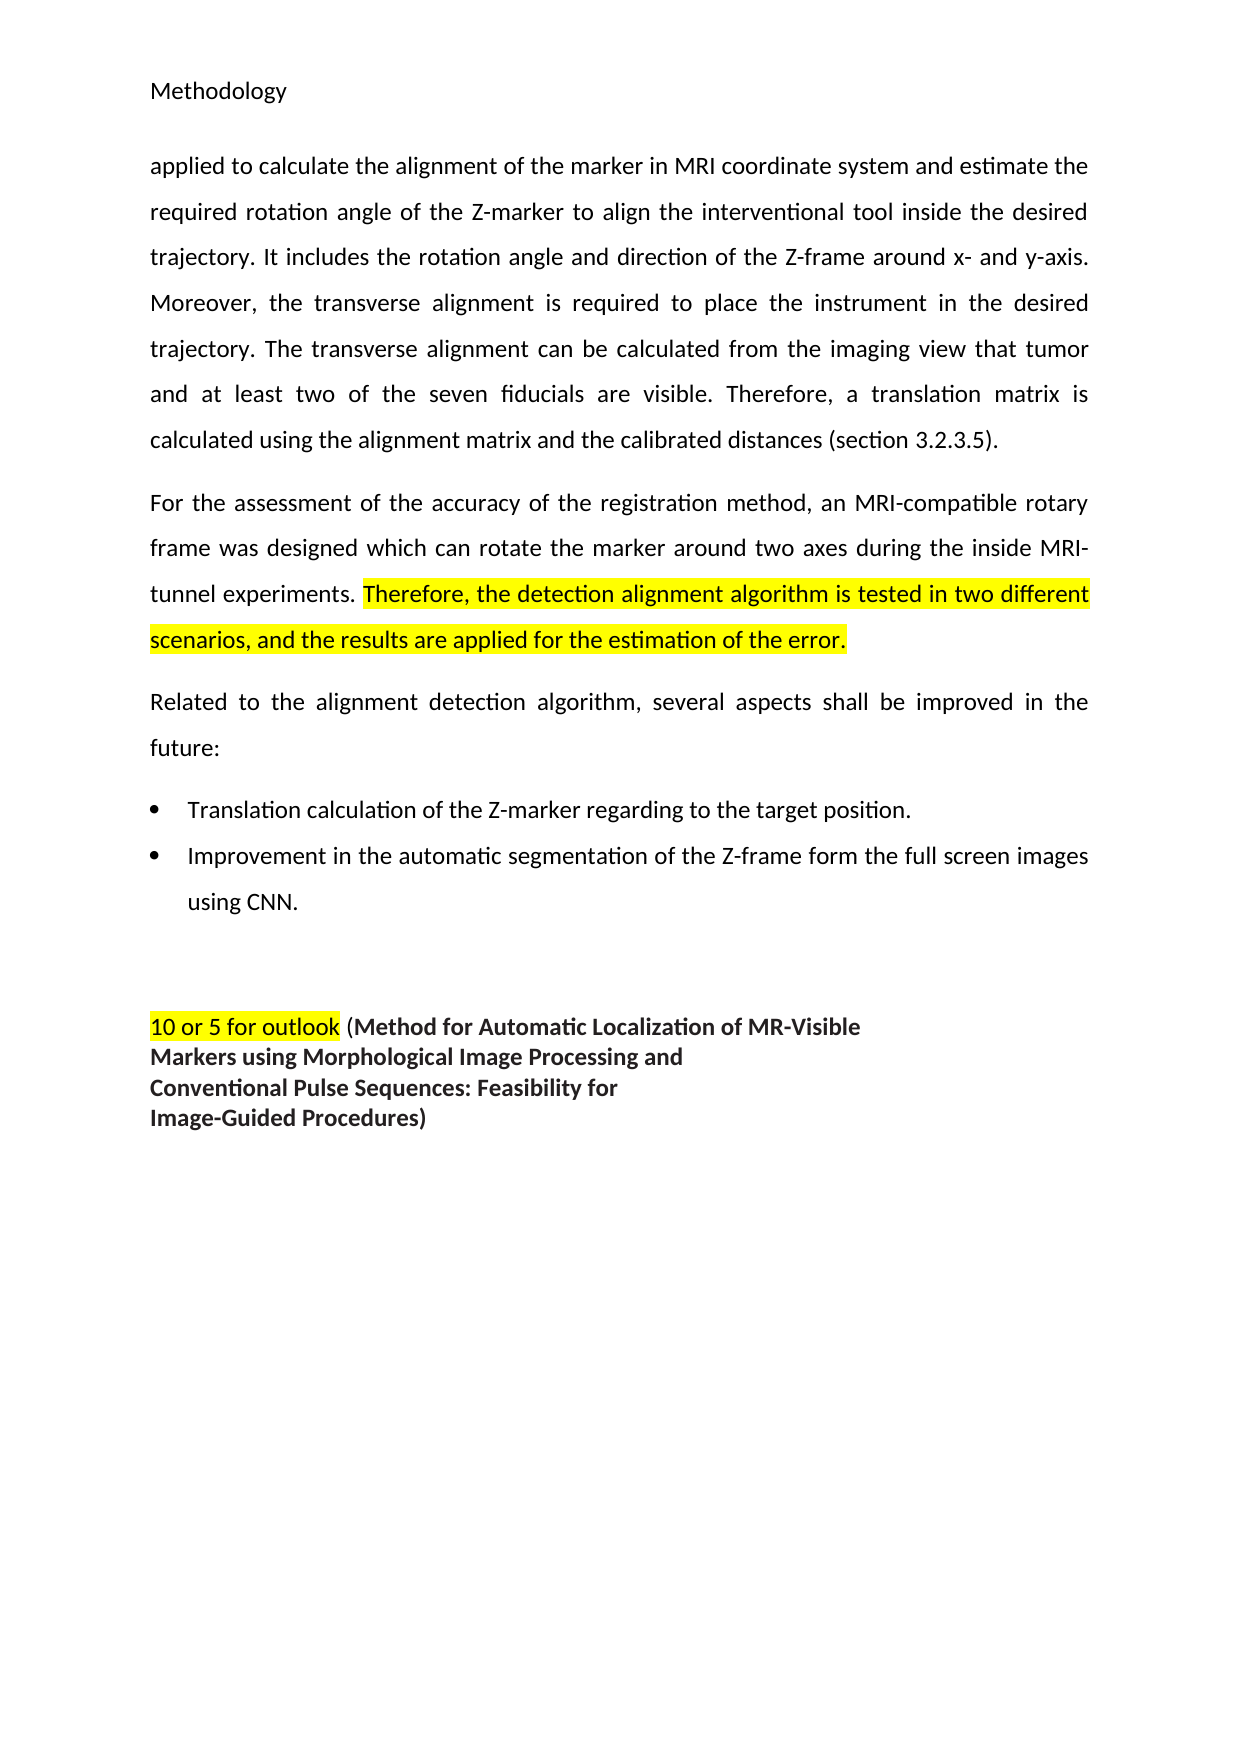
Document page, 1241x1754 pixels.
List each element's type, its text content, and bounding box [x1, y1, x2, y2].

text 10 or 5 for outlook (Method for Automatic Localization of MR-Visible [340, 1011, 1090, 1041]
text For the assessment of the accuracy of the registration method, an MRI-compatible rotary frame was designed which can rotate the marker around two axes during the inside MRI-tunnel experiments. Therefore, the detection alignment algorithm is tested in two different scenarios, and the results are applied for the estimation of the error. [150, 487, 1090, 654]
text Markers using Morphological Image Processing and [150, 1041, 1090, 1072]
list Translation calculation of the Z-marker regarding to the target position. [150, 794, 1090, 825]
text Conventional Pulse Sequences: Feasibility for [150, 1072, 1090, 1102]
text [150, 150, 1090, 455]
list Improvement in the automatic segmentation of the Z-frame form the full screen images using CNN. [150, 840, 1090, 916]
text Image-Guided Procedures) [150, 1102, 1090, 1133]
text Related to the alignment detection algorithm, several aspects shall be improved in the future: [150, 686, 1090, 763]
